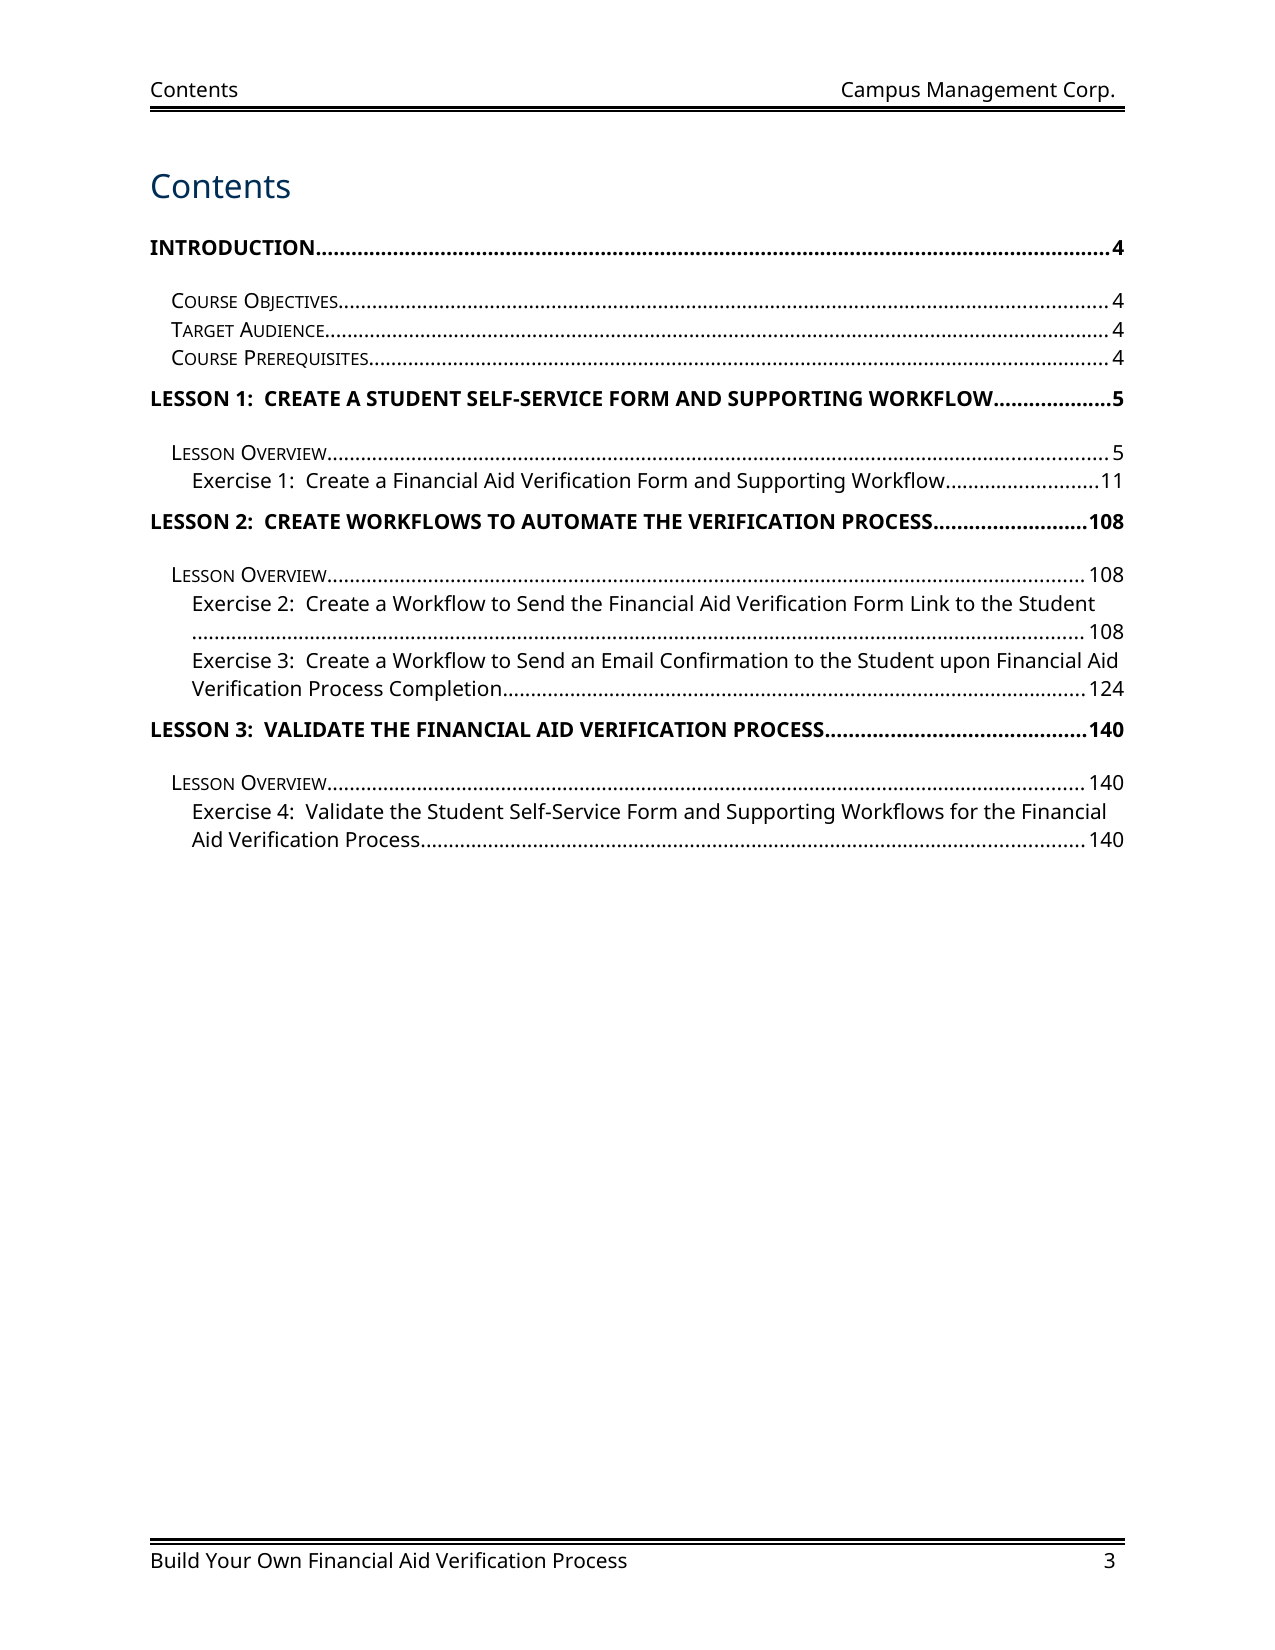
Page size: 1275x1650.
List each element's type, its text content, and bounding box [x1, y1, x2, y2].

text Lesson 3: Validate the Financial Aid Verification Process 140 [150, 715, 1125, 743]
text Lesson 2: Create Workflows to Automate the Verification Process 108 [150, 507, 1125, 535]
text Introduction 4 [150, 233, 1125, 261]
text Exercise 4: Validate the Student Self-Service Form and Supporting Workflows for the Financial Aid Verification Process 140 [192, 797, 1125, 854]
text Exercise 1: Create a Financial Aid Verification Form and Supporting Workflow 11 [192, 466, 1125, 494]
text Contents [150, 162, 1125, 208]
text Lesson 1: Create a Student Self-Service Form and Supporting Workflow 5 [150, 384, 1125, 413]
text Lesson Overview 140 [171, 768, 1125, 797]
text Lesson Overview 5 [171, 438, 1125, 466]
text Course Objectives 4 [171, 286, 1125, 315]
text Exercise 2: Create a Workflow to Send the Financial Aid Verification Form Link to the Student 108 [192, 589, 1125, 646]
text Course Prerequisites 4 [171, 343, 1125, 372]
text Exercise 3: Create a Workflow to Send an Email Confirmation to the Student upon Financial Aid Verification Process Completion 124 [192, 646, 1125, 703]
text Lesson Overview 108 [171, 560, 1125, 589]
text Target Audience 4 [171, 315, 1125, 343]
